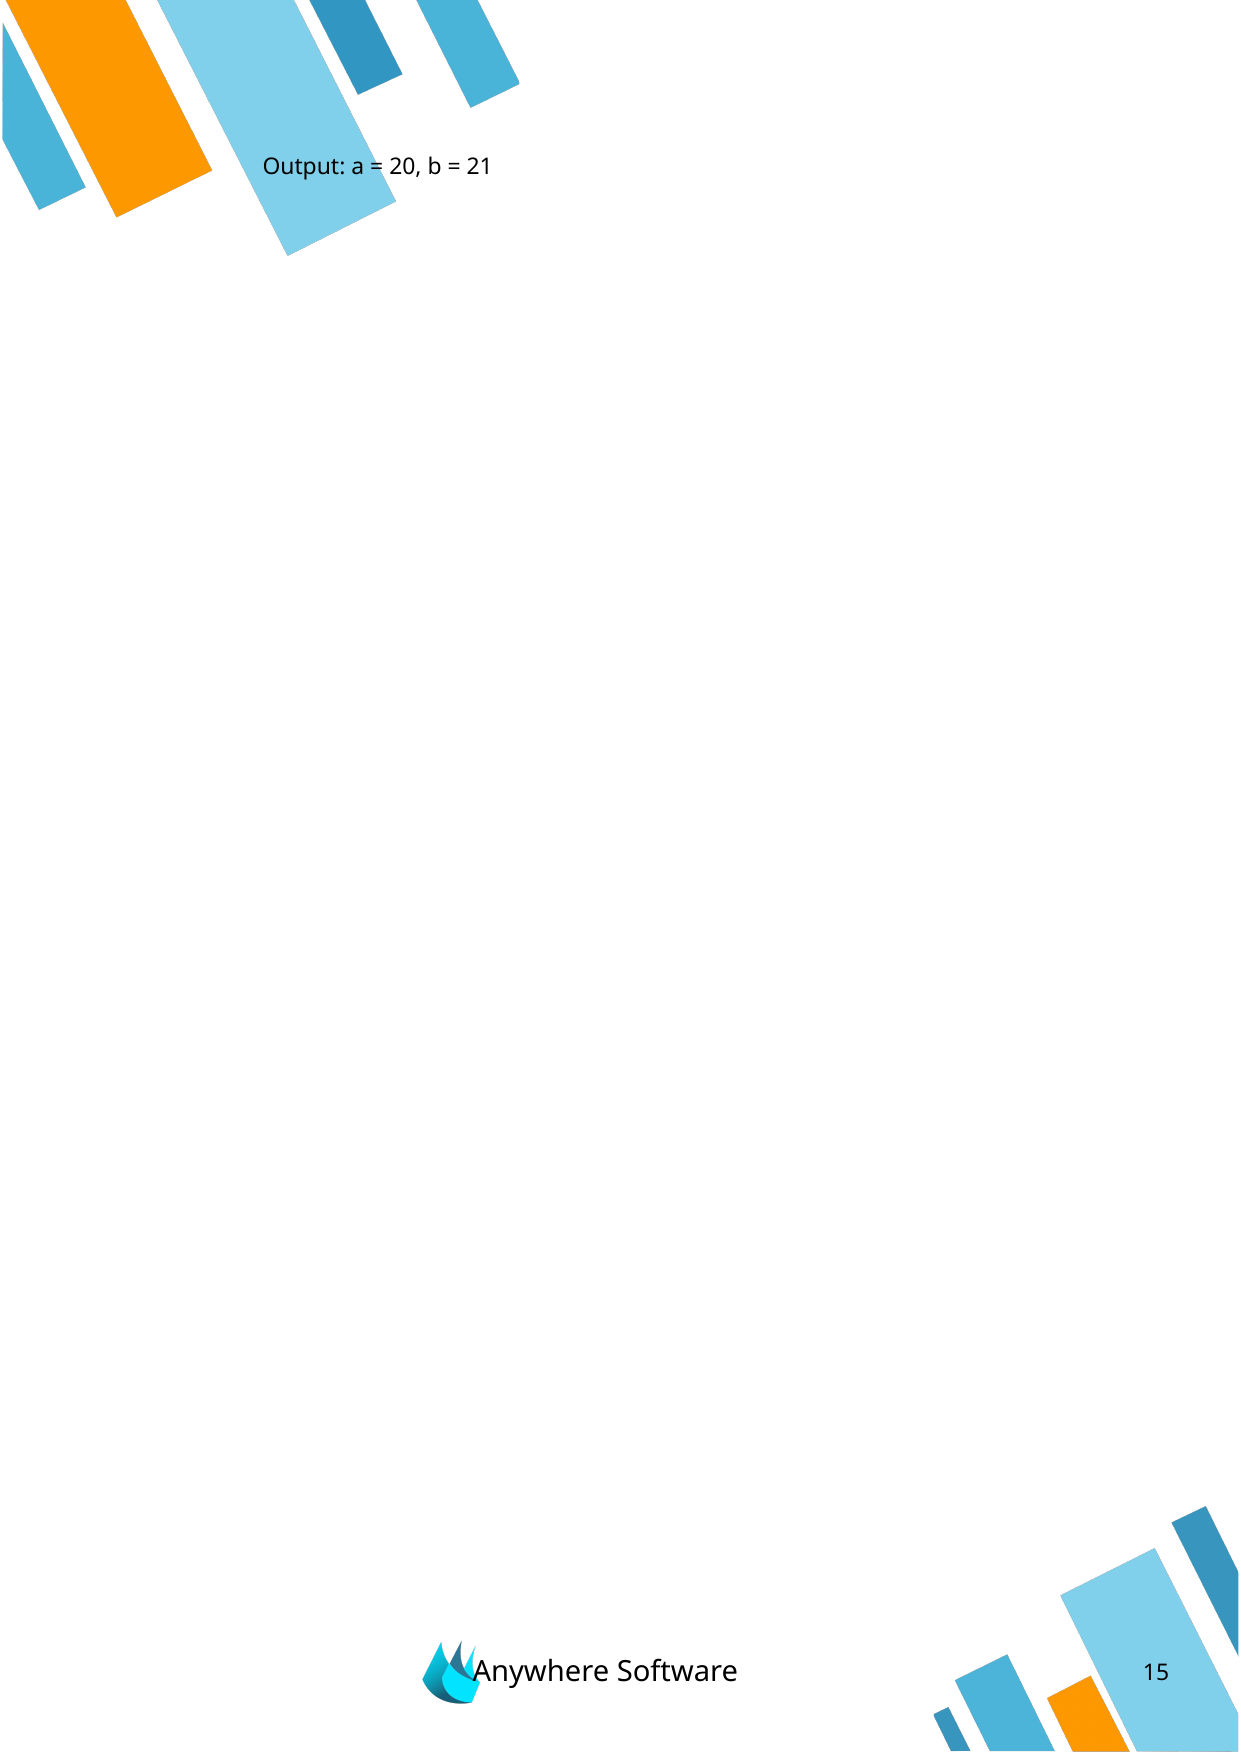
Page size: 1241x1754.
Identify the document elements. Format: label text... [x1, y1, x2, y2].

picture [422, 1640, 481, 1704]
picture [2, 0, 520, 256]
text Output: a = 20, b = 21 [187, 150, 1053, 181]
picture [933, 1506, 1239, 1752]
